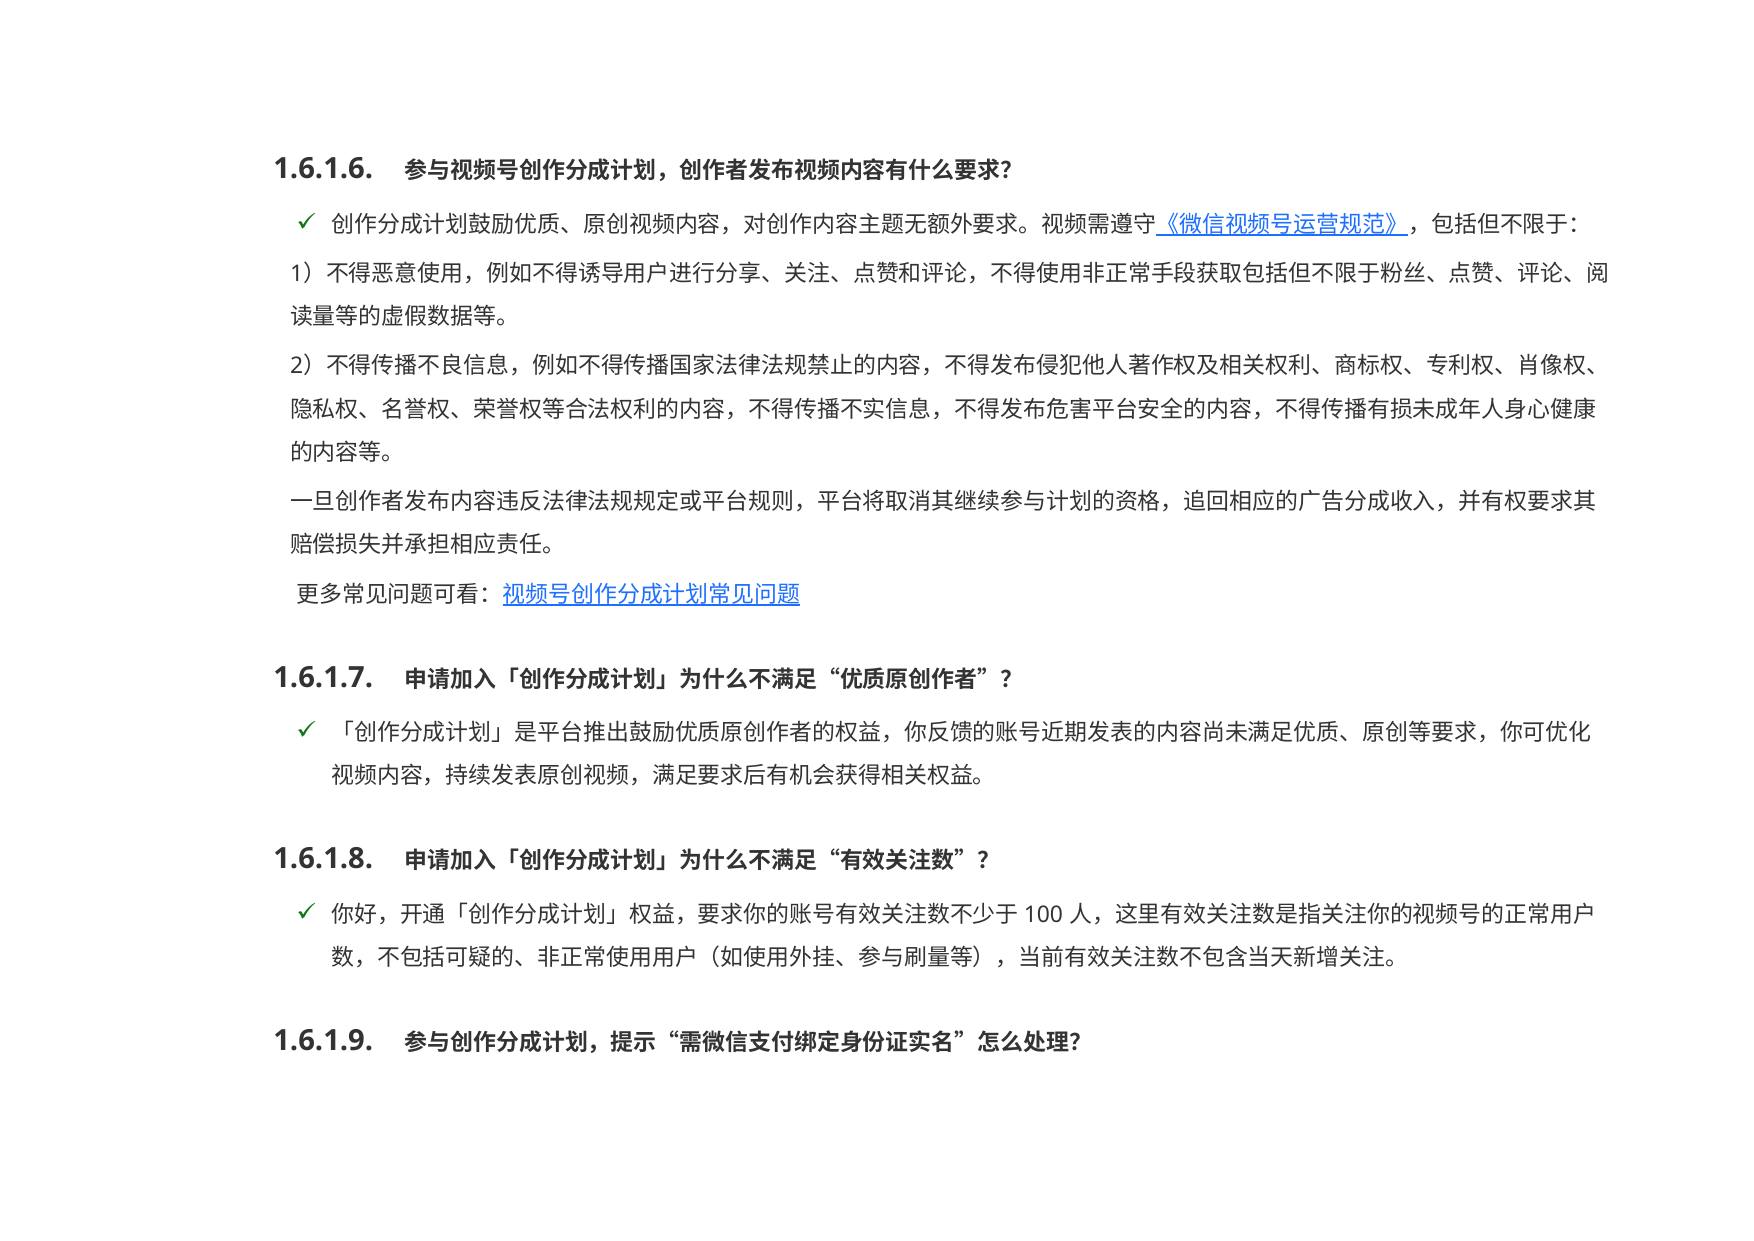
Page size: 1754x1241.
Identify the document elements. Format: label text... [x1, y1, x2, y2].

list 你好，开通「创作分成计划」权益，要求你的账号有效关注数不少于 100 人，这里有效关注数是指关注你的视频号的正常用户数，不包括可疑的、非正常使用用户（如使用外挂、参与刷量等），当前有效关注数不包含当天新增关注。 [296, 896, 1612, 972]
list 创作分成计划鼓励优质、原创视频内容，对创作内容主题无额外要求。视频需遵守《微信视频号运营规范》，包括但不限于： [296, 205, 1612, 239]
list 一旦创作者发布内容违反法律法规规定或平台规则，平台将取消其继续参与计划的资格，追回相应的广告分成收入，并有权要求其赔偿损失并承担相应责任。 [290, 483, 1612, 559]
list 2）不得传播不良信息，例如不得传播国家法律法规禁止的内容，不得发布侵犯他人著作权及相关权利、商标权、专利权、肖像权、隐私权、名誉权、荣誉权等合法权利的内容，不得传播不实信息，不得发布危害平台安全的内容，不得传播有损未成年人身心健康的内容等。 [290, 347, 1612, 467]
list 申请加入「创作分成计划」为什么不满足“优质原创作者”？ [273, 656, 1612, 696]
list 参与创作分成计划，提示“需微信支付绑定身份证实名”怎么处理？ [273, 1019, 1612, 1059]
list 「创作分成计划」是平台推出鼓励优质原创作者的权益，你反馈的账号近期发表的内容尚未满足优质、原创等要求，你可优化视频内容，持续发表原创视频，满足要求后有机会获得相关权益。 [296, 714, 1612, 790]
list 申请加入「创作分成计划」为什么不满足“有效关注数”？ [273, 838, 1612, 877]
list 1）不得恶意使用，例如不得诱导用户进行分享、关注、点赞和评论，不得使用非正常手段获取包括但不限于粉丝、点赞、评论、阅读量等的虚假数据等。 [290, 255, 1612, 331]
list 更多常见问题可看：视频号创作分成计划常见问题 [296, 576, 1612, 609]
list 参与视频号创作分成计划，创作者发布视频内容有什么要求？ [273, 148, 1612, 187]
